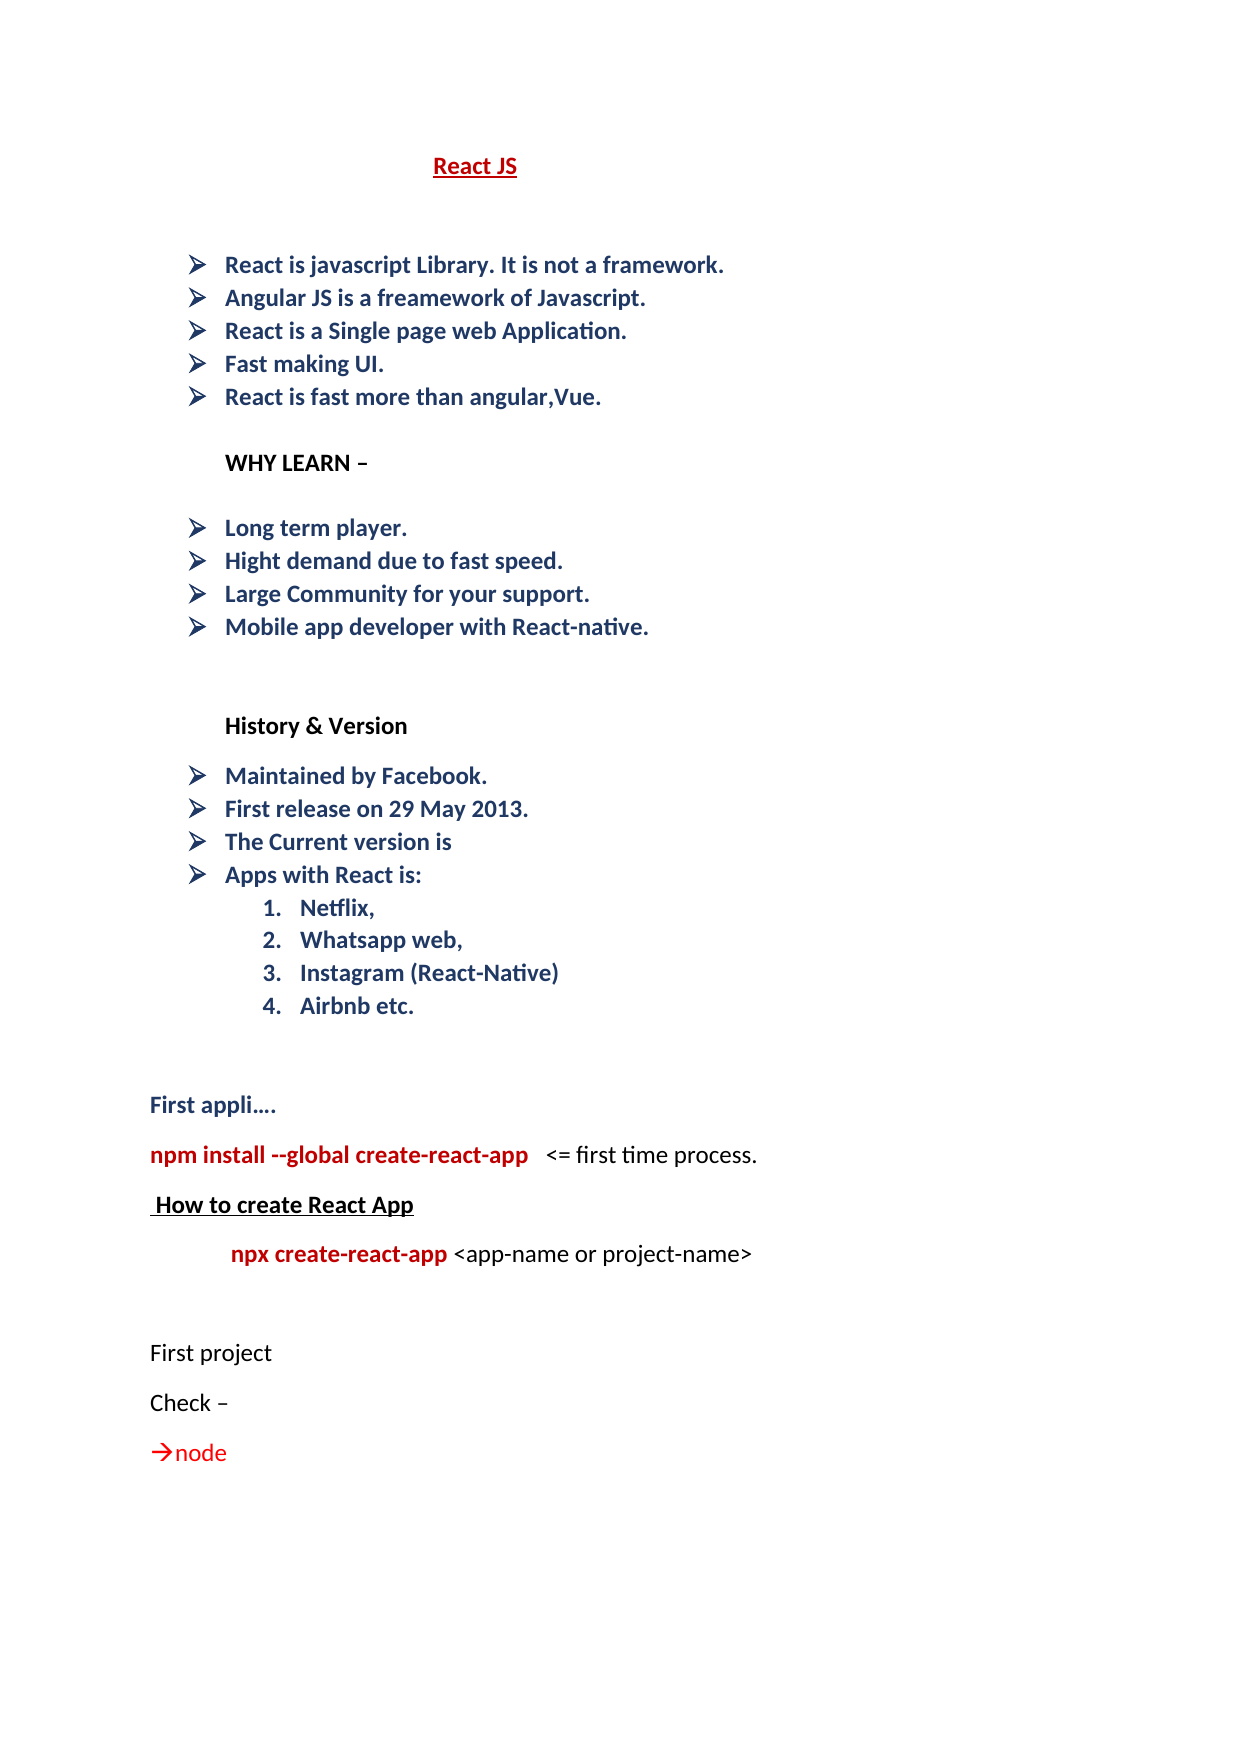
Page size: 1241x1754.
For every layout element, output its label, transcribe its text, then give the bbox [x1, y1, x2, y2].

text npm install --global create-react-app <= first time process. [150, 1139, 1090, 1170]
list Instagram (React-Native) [262, 957, 1090, 988]
list Mobile app developer with React-native. [187, 611, 1090, 642]
text npx create-react-app <app-name or project-name> [150, 1238, 1090, 1269]
list The Current version is [187, 826, 1090, 856]
list Long term player. [187, 512, 1090, 543]
list WHY LEARN – [225, 447, 1090, 477]
list Netflix, [262, 892, 1090, 922]
list React is javascript Library. It is not a framework. [187, 249, 1090, 280]
text Check – [150, 1387, 1090, 1418]
text First project [150, 1337, 1090, 1368]
list Maintained by Facebook. [187, 760, 1090, 791]
text React JS [150, 150, 1090, 181]
list React is a Single page web Application. [187, 315, 1090, 346]
text How to create React App [150, 1189, 1090, 1219]
text node [150, 1437, 1090, 1467]
list Whatsapp web, [262, 924, 1090, 955]
list React is fast more than angular,Vue. [187, 381, 1090, 411]
text History & Version [225, 710, 1090, 741]
list First release on 29 May 2013. [187, 793, 1090, 823]
list Airbnb etc. [262, 990, 1090, 1021]
list Large Community for your support. [187, 578, 1090, 609]
list Angular JS is a freamework of Javascript. [187, 282, 1090, 313]
list Hight demand due to fast speed. [187, 545, 1090, 576]
list Apps with React is: [187, 859, 1090, 889]
list Fast making UI. [187, 348, 1090, 378]
text First appli…. [150, 1089, 1090, 1120]
